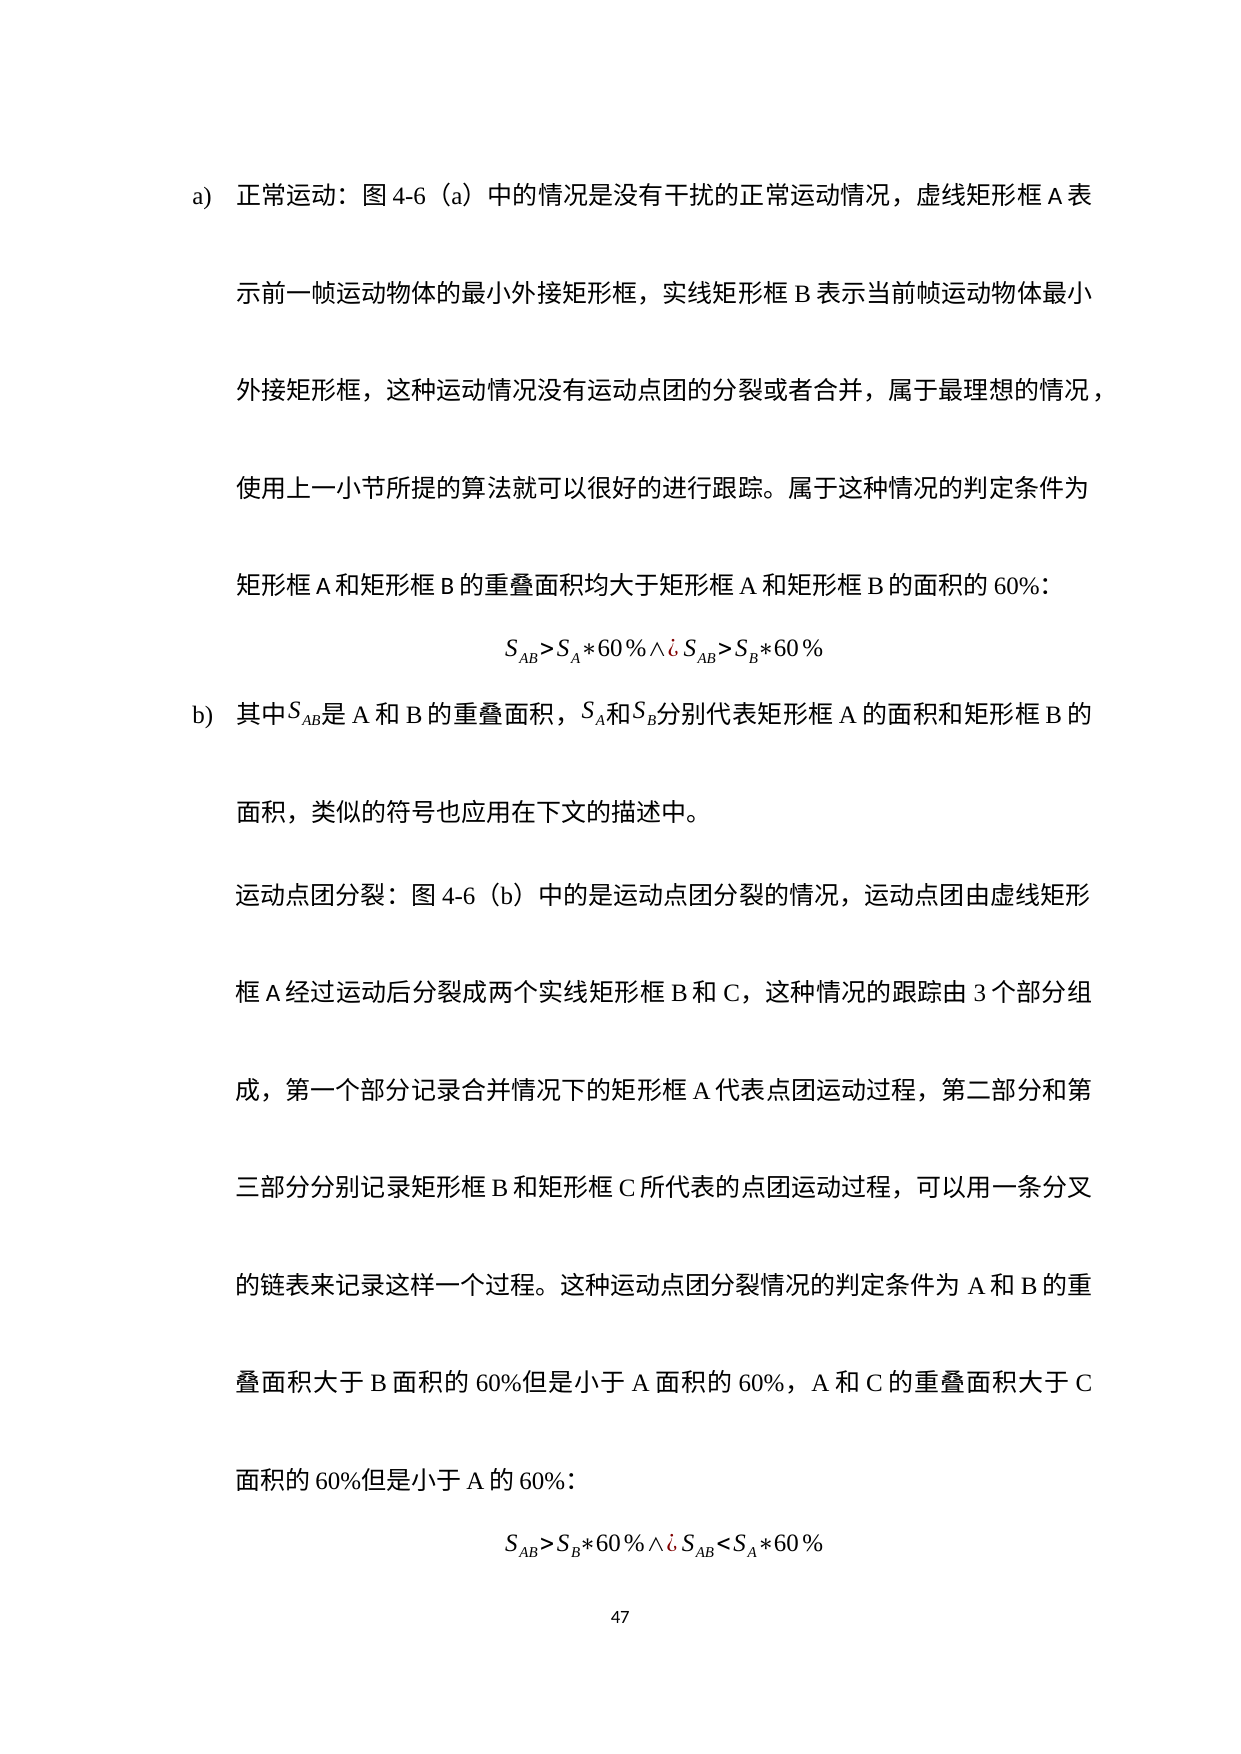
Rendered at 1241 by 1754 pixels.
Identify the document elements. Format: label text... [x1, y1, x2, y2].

list 其中是A和B的重叠面积，和分别代表矩形框A的面积和矩形框B的面积，类似的符号也应用在下文的描述中。 [192, 680, 1092, 843]
list 运动点团分裂：图4-6（b）中的是运动点团分裂的情况，运动点团由虚线矩形框A经过运动后分裂成两个实线矩形框B和C，这种情况的跟踪由3个部分组成，第一个部分记录合并情况下的矩形框A代表点团运动过程，第二部分和第三部分分别记录矩形框B和矩形框C所代表的点团运动过程，可以用一条分叉的链表来记录这样一个过程。这种运动点团分裂情况的判定条件为A和B的重叠面积大于B面积的60%但是小于A面积的60%，A和C的重叠面积大于C面积的60%但是小于A的60%： [235, 861, 1092, 1511]
list 正常运动：图4-6（a）中的情况是没有干扰的正常运动情况，虚线矩形框A表示前一帧运动物体的最小外接矩形框，实线矩形框B表示当前帧运动物体最小外接矩形框，这种运动情况没有运动点团的分裂或者合并，属于最理想的情况，使用上一小节所提的算法就可以很好的进行跟踪。属于这种情况的判定条件为矩形框A和矩形框B的重叠面积均大于矩形框A和矩形框B的面积的60%： [192, 161, 1092, 616]
